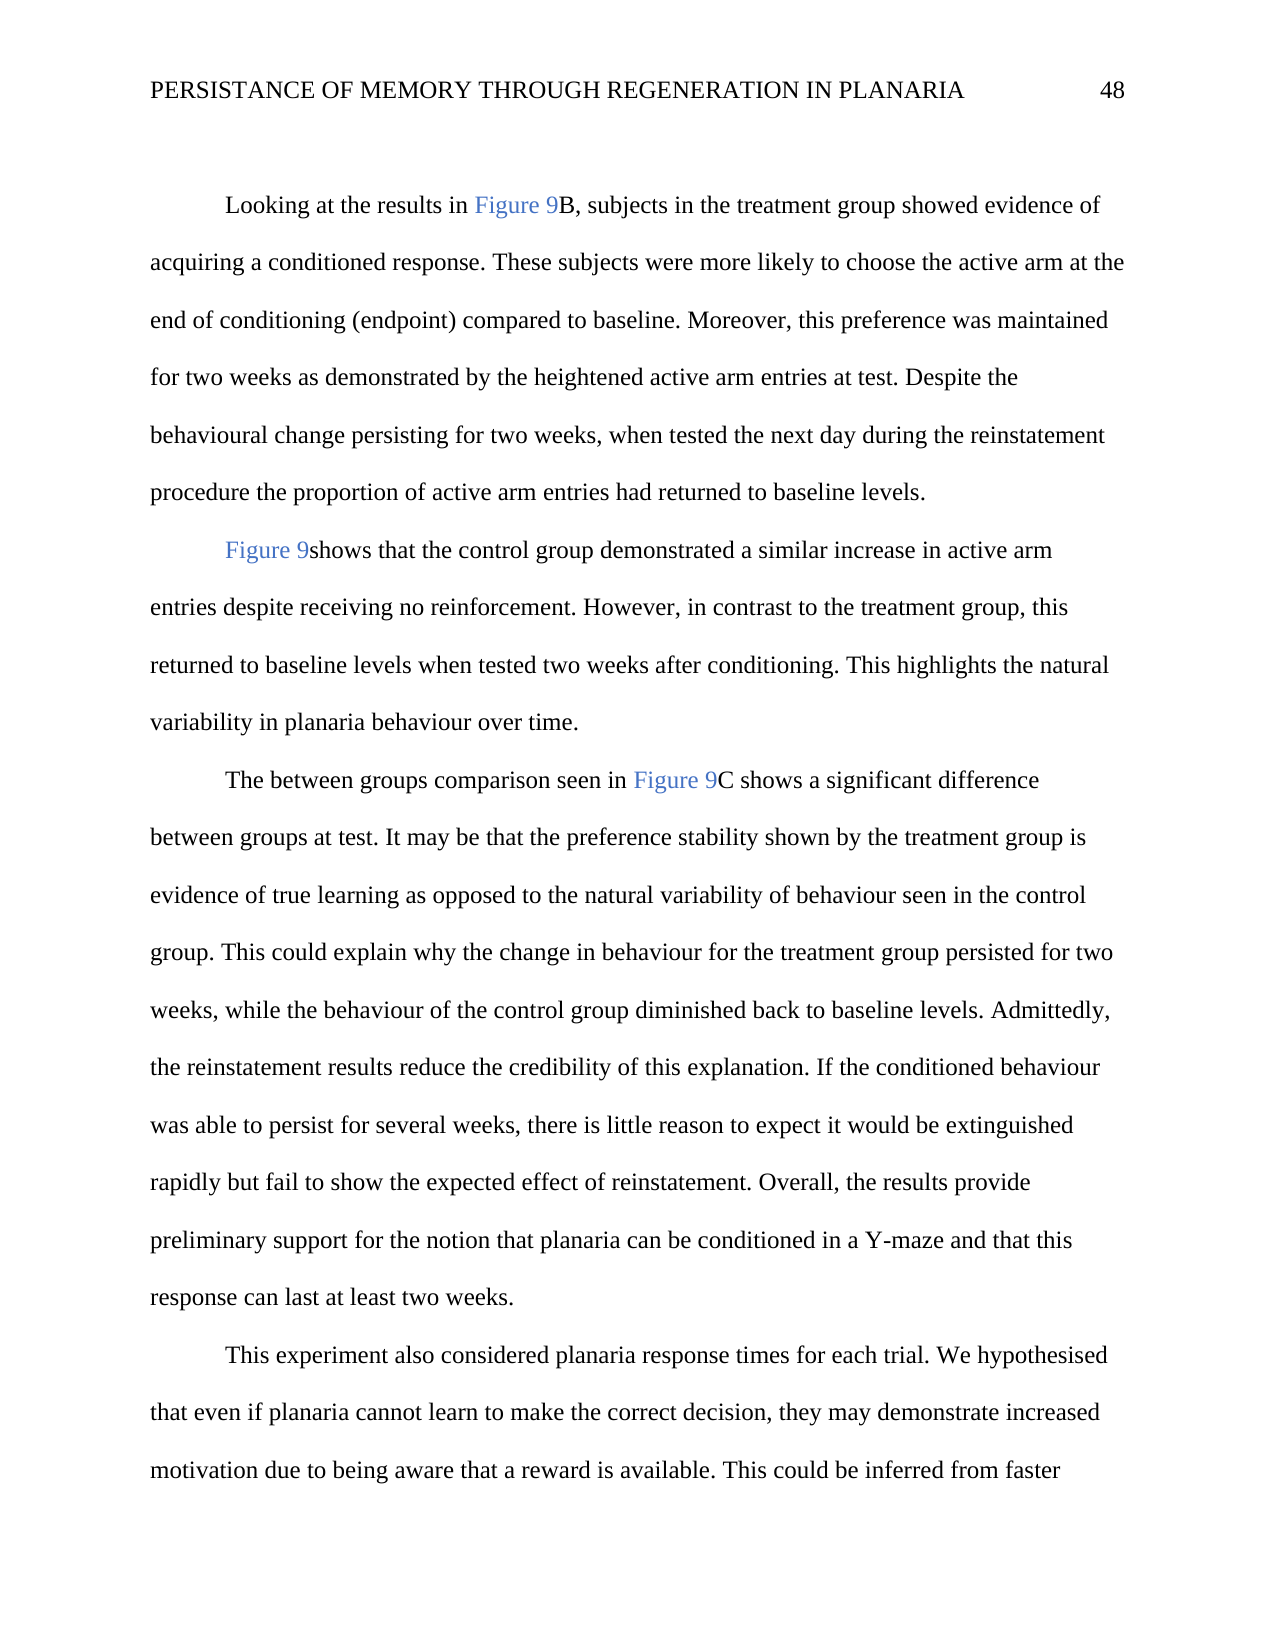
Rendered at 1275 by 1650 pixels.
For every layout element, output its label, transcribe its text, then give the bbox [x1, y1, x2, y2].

text The between groups comparison seen in Figure 9C shows a significant difference between groups at test. It may be that the preference stability shown by the treatment group is evidence of true learning as opposed to the natural variability of behaviour seen in the control group. This could explain why the change in behaviour for the treatment group persisted for two weeks, while the behaviour of the control group diminished back to baseline levels. Admittedly, the reinstatement results reduce the credibility of this explanation. If the conditioned behaviour was able to persist for several weeks, there is little reason to expect it would be extinguished rapidly but fail to show the expected effect of reinstatement. Overall, the results provide preliminary support for the notion that planaria can be conditioned in a Y-maze and that this response can last at least two weeks. [150, 765, 1125, 1311]
text Looking at the results in Figure 9B, subjects in the treatment group showed evidence of acquiring a conditioned response. These subjects were more likely to choose the active arm at the end of conditioning (endpoint) compared to baseline. Moreover, this preference was maintained for two weeks as demonstrated by the heightened active arm entries at test. Despite the behavioural change persisting for two weeks, when tested the next day during the reinstatement procedure the proportion of active arm entries had returned to baseline levels. [150, 190, 1125, 506]
text Figure 9shows that the control group demonstrated a similar increase in active arm entries despite receiving no reinforcement. However, in contrast to the treatment group, this returned to baseline levels when tested two weeks after conditioning. This highlights the natural variability in planaria behaviour over time. [150, 535, 1125, 736]
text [150, 1340, 1125, 1484]
